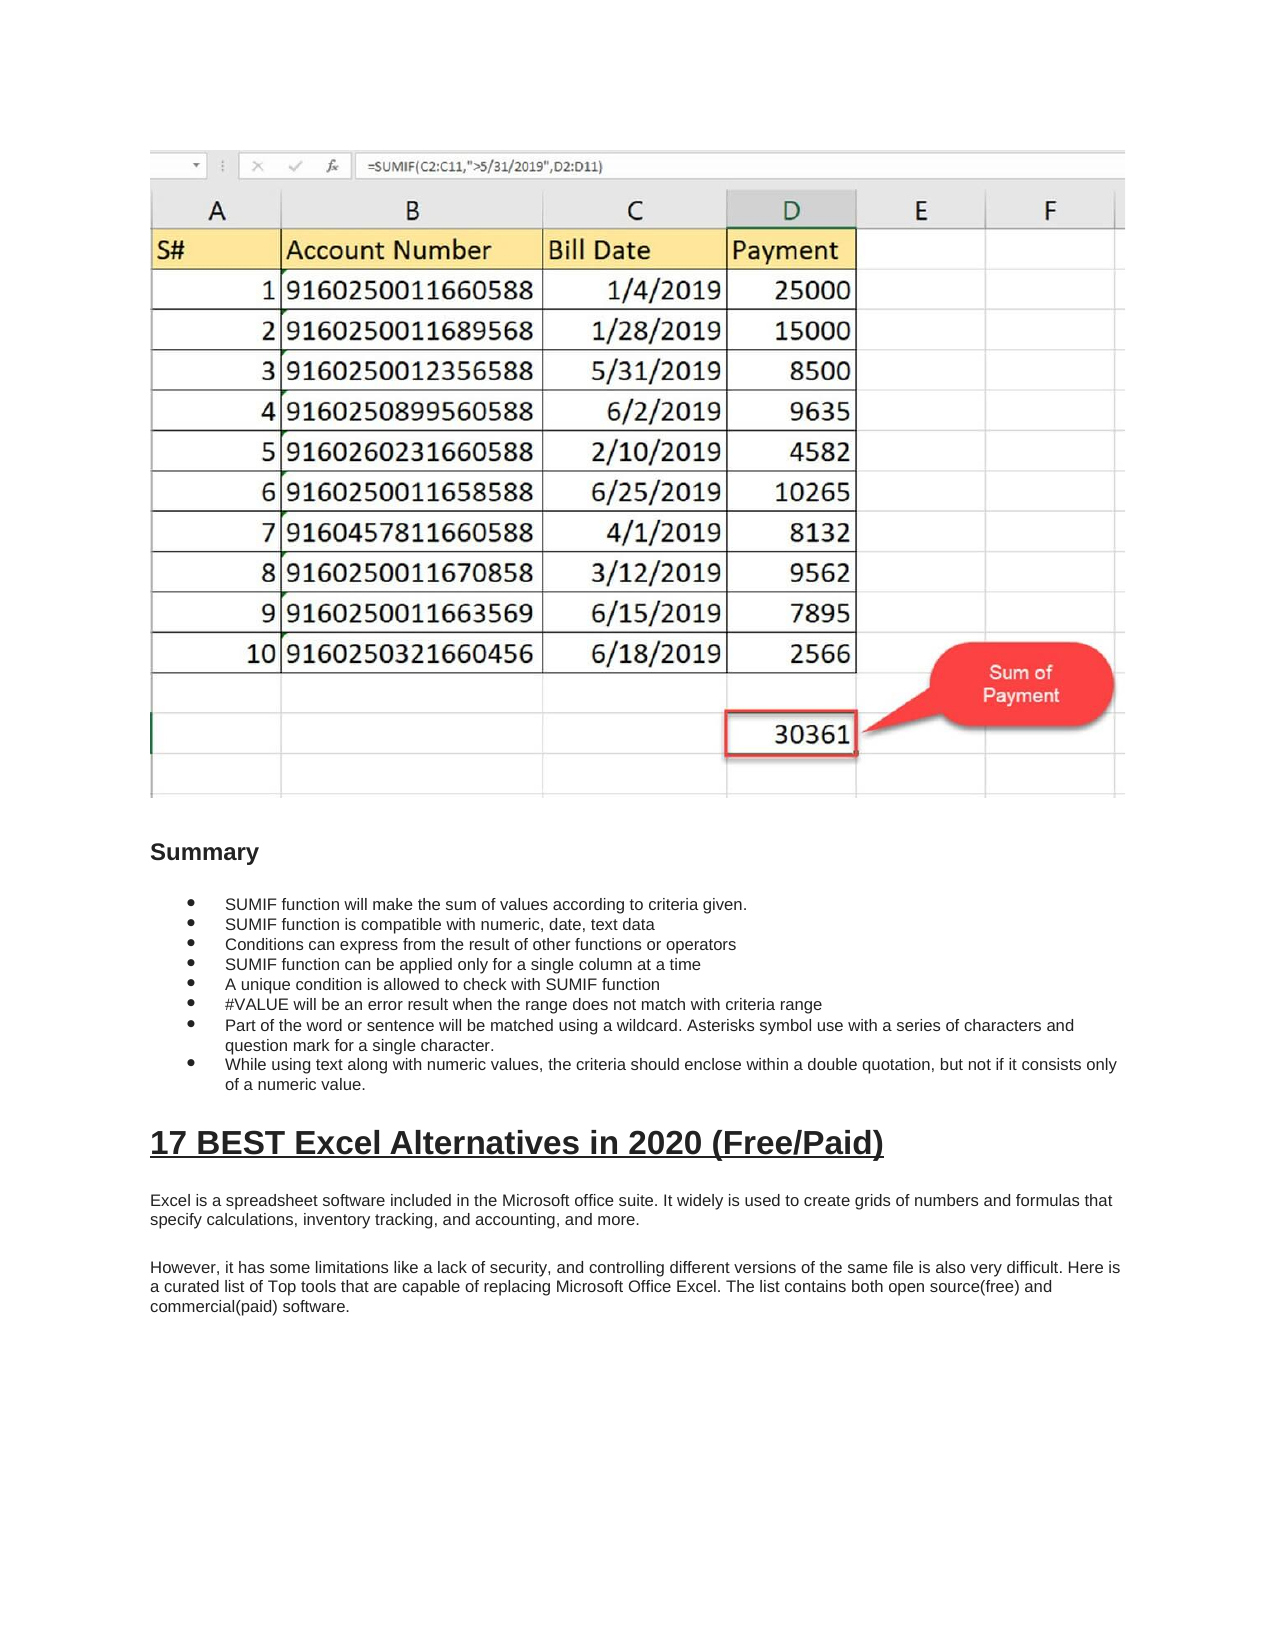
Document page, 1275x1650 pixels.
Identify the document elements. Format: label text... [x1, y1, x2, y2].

list SUMIF function is compatible with numeric, date, text data [187, 915, 1125, 935]
text Excel is a spreadsheet software included in the Microsoft office suite. It widely is used to create grids of numbers and formulas that specify calculations, inventory tracking, and accounting, and more. [150, 1191, 1125, 1229]
subtitle 17 BEST Excel Alternatives in 2020 (Free/Paid) [150, 1123, 1125, 1161]
list #VALUE will be an error result when the range does not match with criteria range [187, 995, 1125, 1015]
list SUMIF function can be applied only for a single column at a time [187, 955, 1125, 975]
list While using text along with numeric values, the criteria should enclose within a double quotation, but not if it consists only of a numeric value. [187, 1054, 1125, 1094]
picture [150, 150, 1125, 798]
list Part of the word or sentence will be matched using a wildcard. Asterisks symbol use with a series of characters and question mark for a single character. [187, 1015, 1125, 1054]
text However, it has some limitations like a lack of security, and controlling different versions of the same file is also very difficult. Here is a curated list of Top tools that are capable of replacing Microsoft Office Excel. The list contains both open source(free) and commercial(paid) software. [150, 1258, 1125, 1316]
list Conditions can express from the result of other functions or operators [187, 935, 1125, 955]
list SUMIF function will make the sum of values according to criteria given. [187, 895, 1125, 915]
list A unique condition is allowed to check with SUMIF function [187, 975, 1125, 995]
subtitle Summary [150, 827, 1125, 866]
